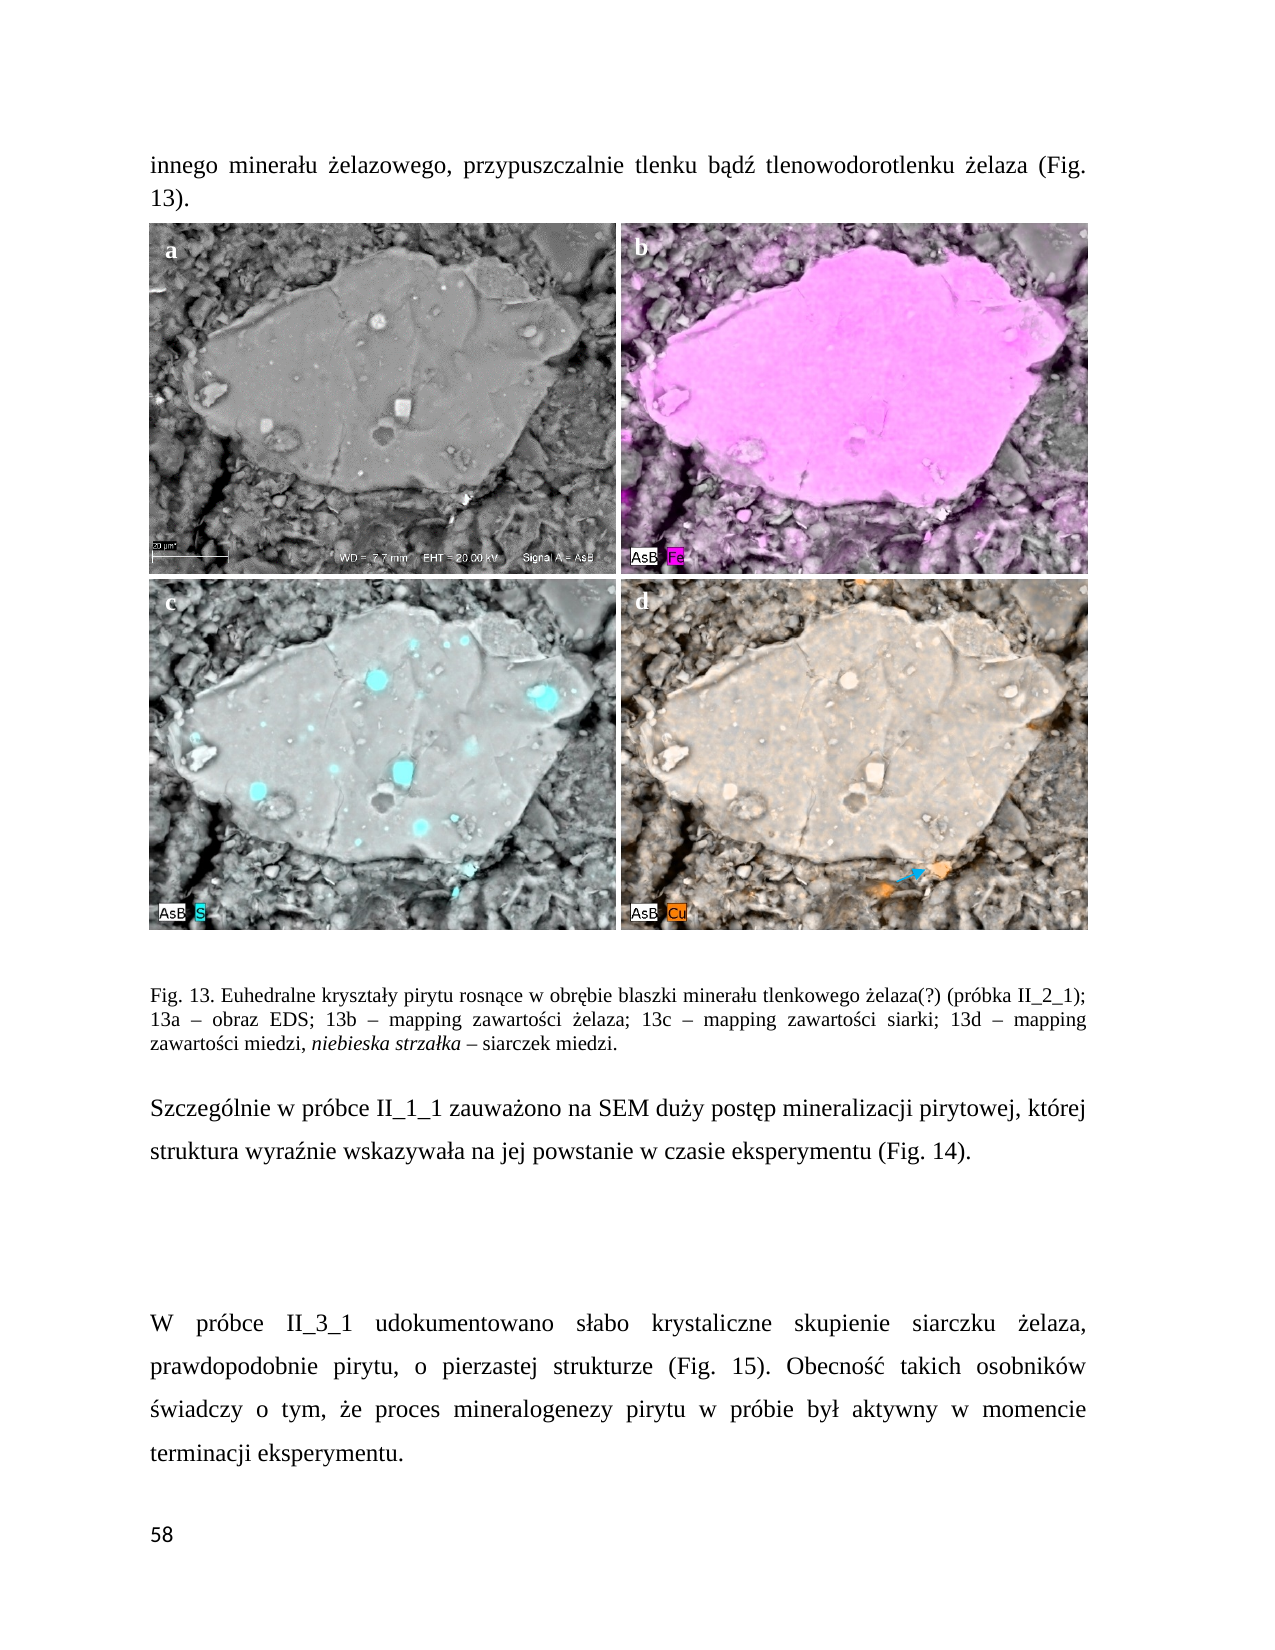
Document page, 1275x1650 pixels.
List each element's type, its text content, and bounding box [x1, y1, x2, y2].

picture [621, 579, 1088, 930]
text W próbce II_3_1 udokumentowano słabo krystaliczne skupienie siarczku żelaza, prawdopodobnie pirytu, o pierzastej strukturze (Fig. 15). Obecność takich osobników świadczy o tym, że proces mineralogenezy pirytu w próbie był aktywny w momencie terminacji eksperymentu. [150, 1308, 1087, 1466]
text innego minerału żelazowego, przypuszczalnie tlenku bądź tlenowodorotlenku żelaza (Fig. 13). [150, 150, 1087, 212]
picture [149, 579, 616, 930]
picture [149, 223, 616, 574]
text Szczególnie w próbce II_1_1 zauważono na SEM duży postęp mineralizacji pirytowej, której struktura wyraźnie wskazywała na jej powstanie w czasie eksperymentu (Fig. 14). [150, 1093, 1087, 1164]
picture [621, 223, 1088, 574]
